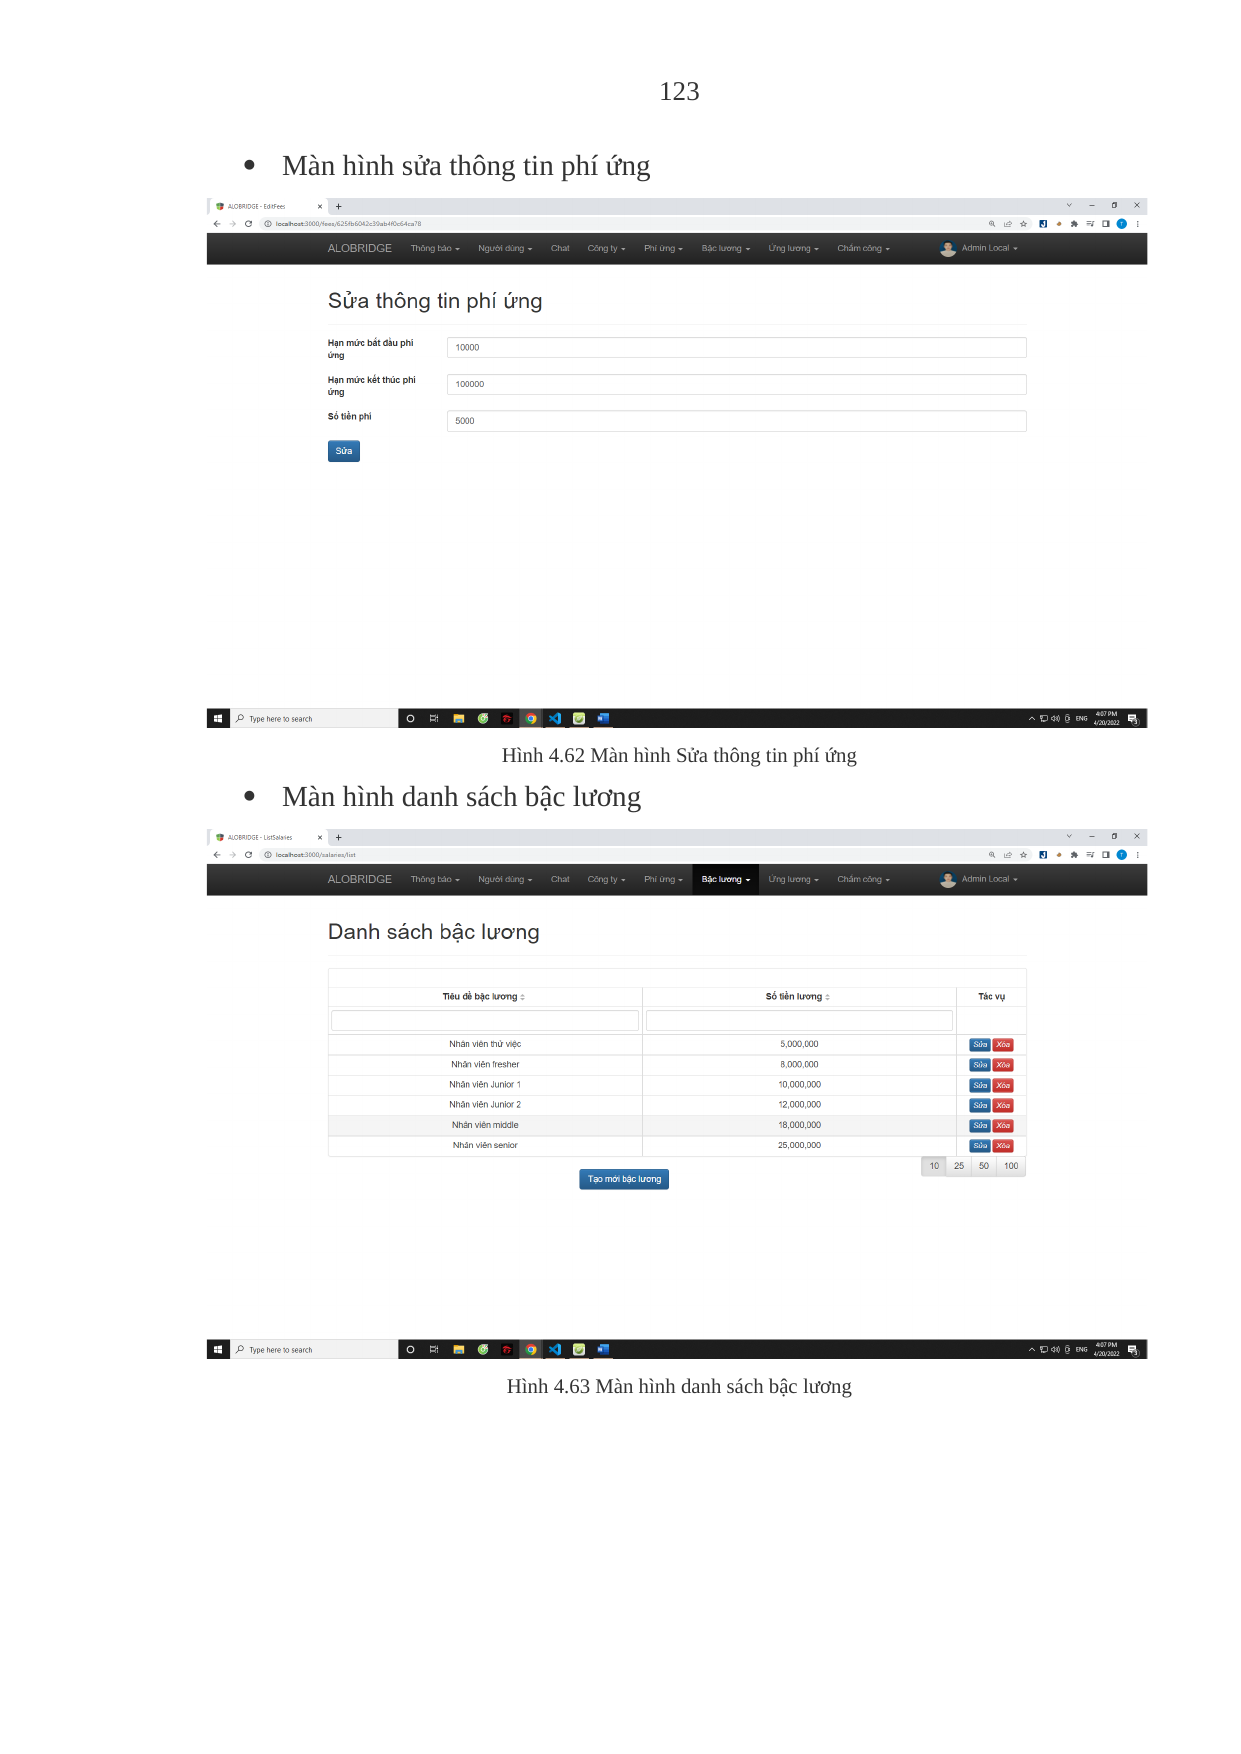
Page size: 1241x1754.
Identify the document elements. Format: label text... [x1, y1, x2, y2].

list Màn hình danh sách bậc lương [244, 779, 1152, 812]
list Màn hình sửa thông tin phí ứng [244, 148, 1152, 181]
picture [206, 829, 1148, 1359]
picture [206, 198, 1148, 728]
